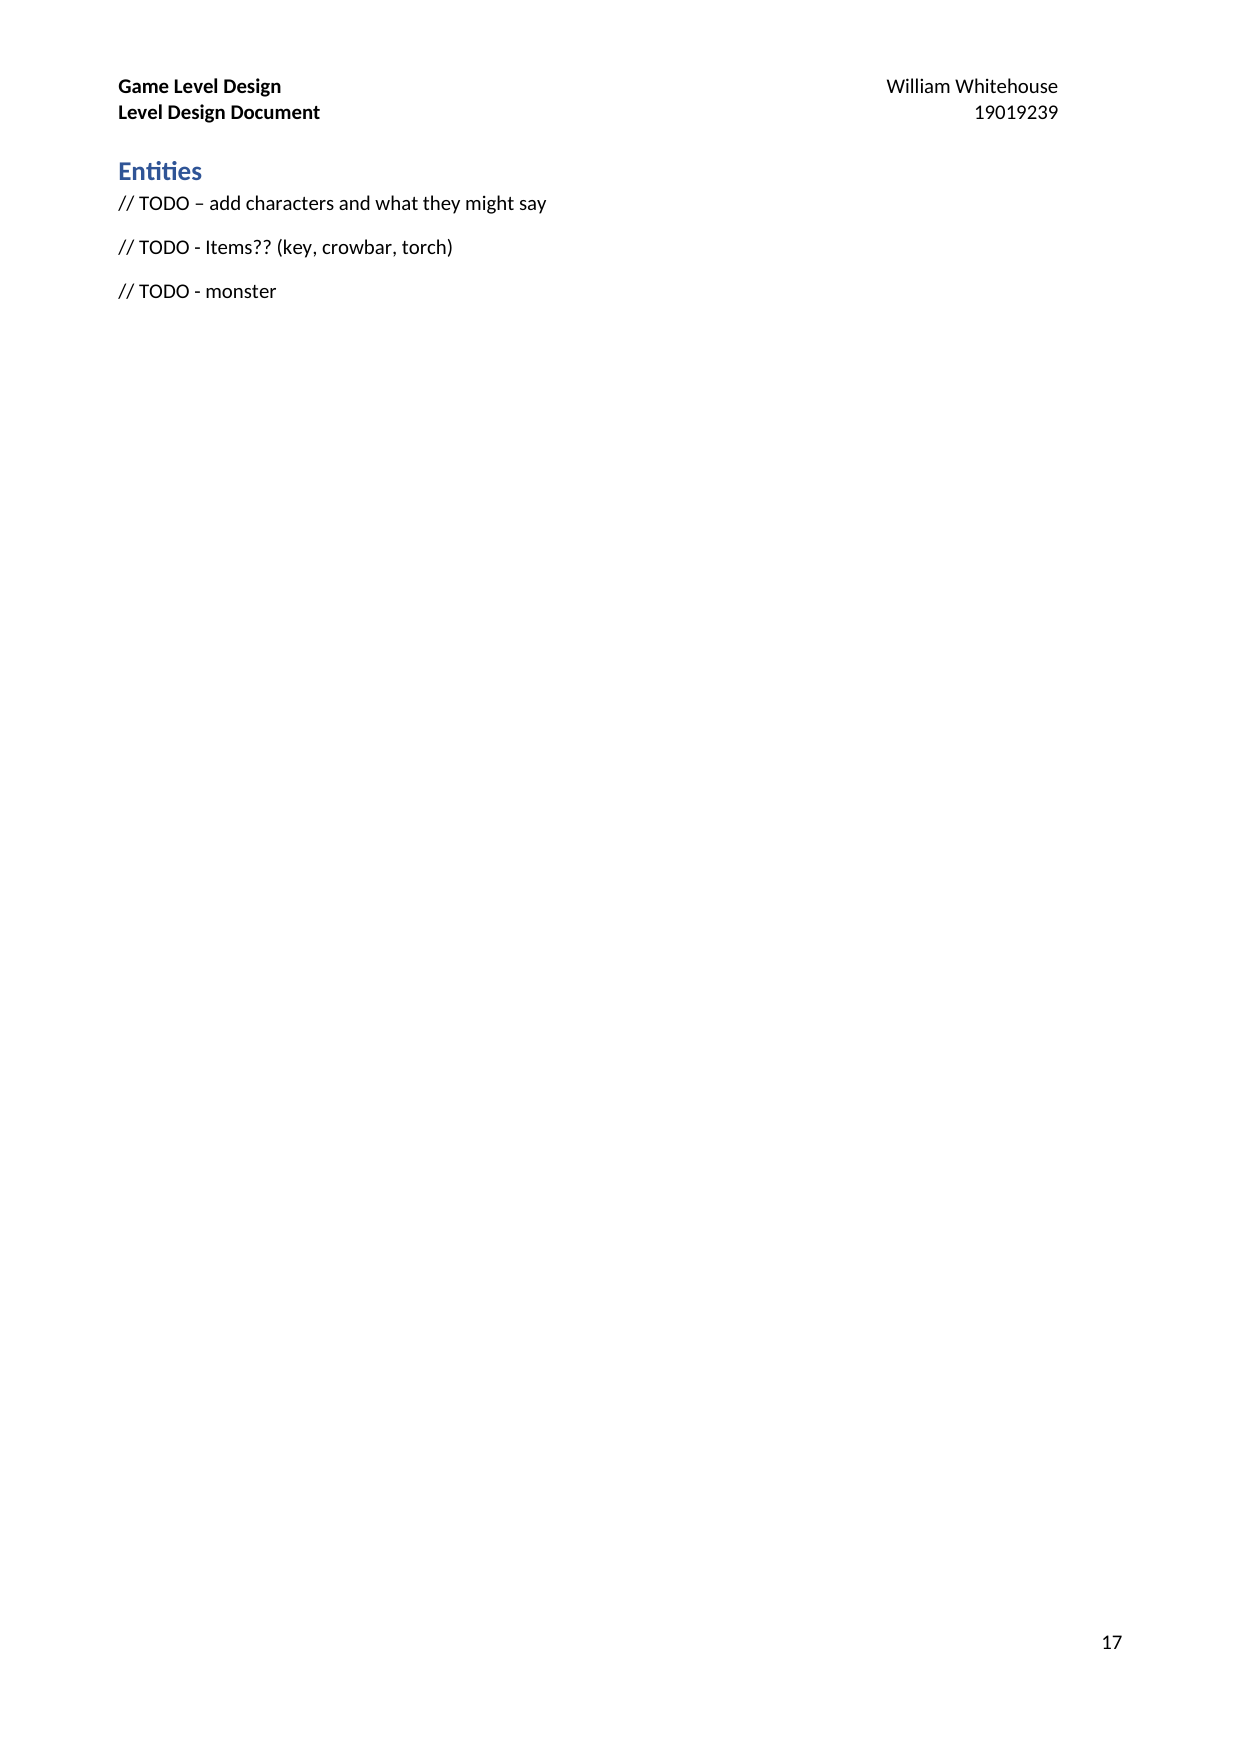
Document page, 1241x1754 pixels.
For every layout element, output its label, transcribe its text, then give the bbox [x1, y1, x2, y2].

text // TODO - Items?? (key, crowbar, torch) [118, 234, 1122, 259]
subtitle Entities [118, 154, 1122, 187]
text // TODO - monster [118, 278, 1122, 303]
text // TODO – add characters and what they might say [118, 190, 1122, 215]
